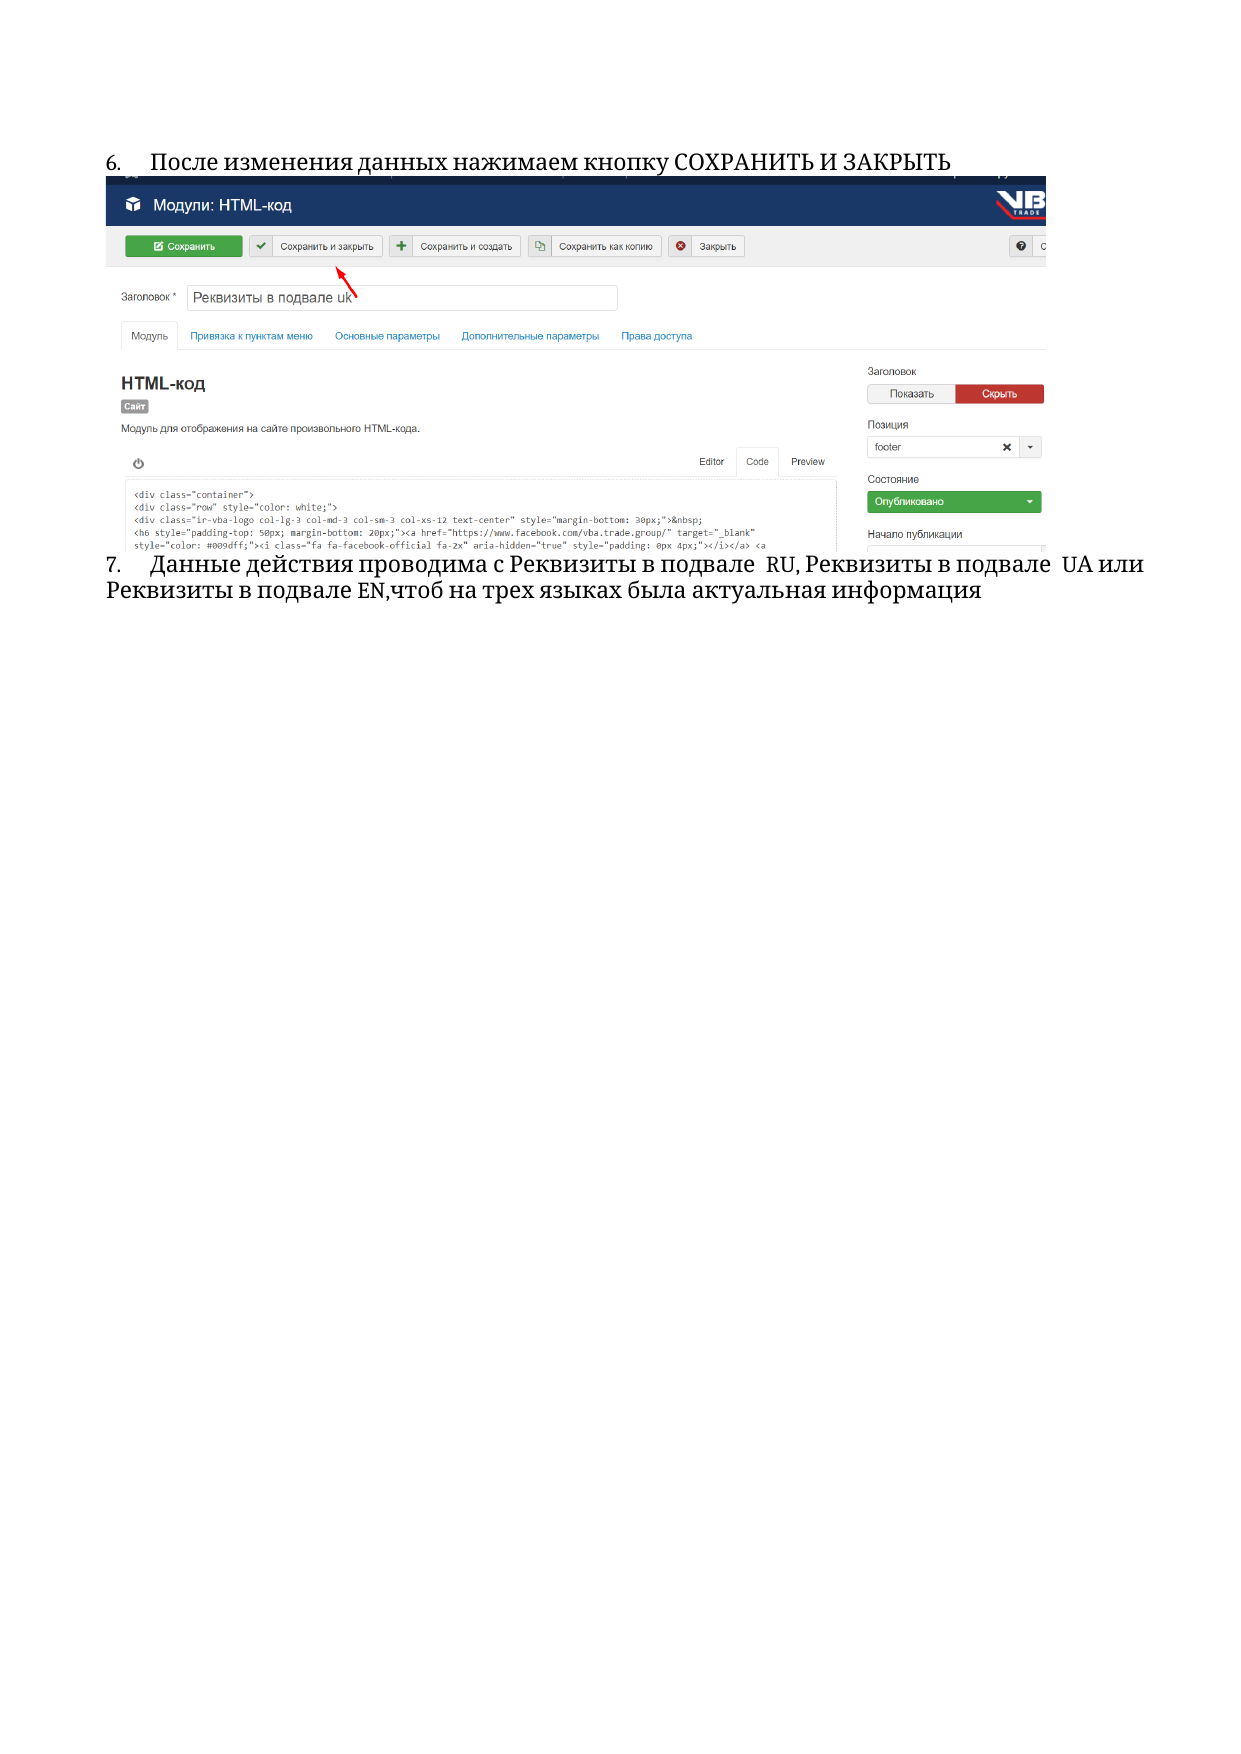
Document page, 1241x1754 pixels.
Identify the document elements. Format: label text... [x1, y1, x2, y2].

picture [105, 176, 1046, 552]
list Данные действия проводима с Реквизиты в подвале RU, Реквизиты в подвале UА или Реквизиты в подвале EN,чтоб на трех языках была актуальная информация [106, 551, 1168, 604]
